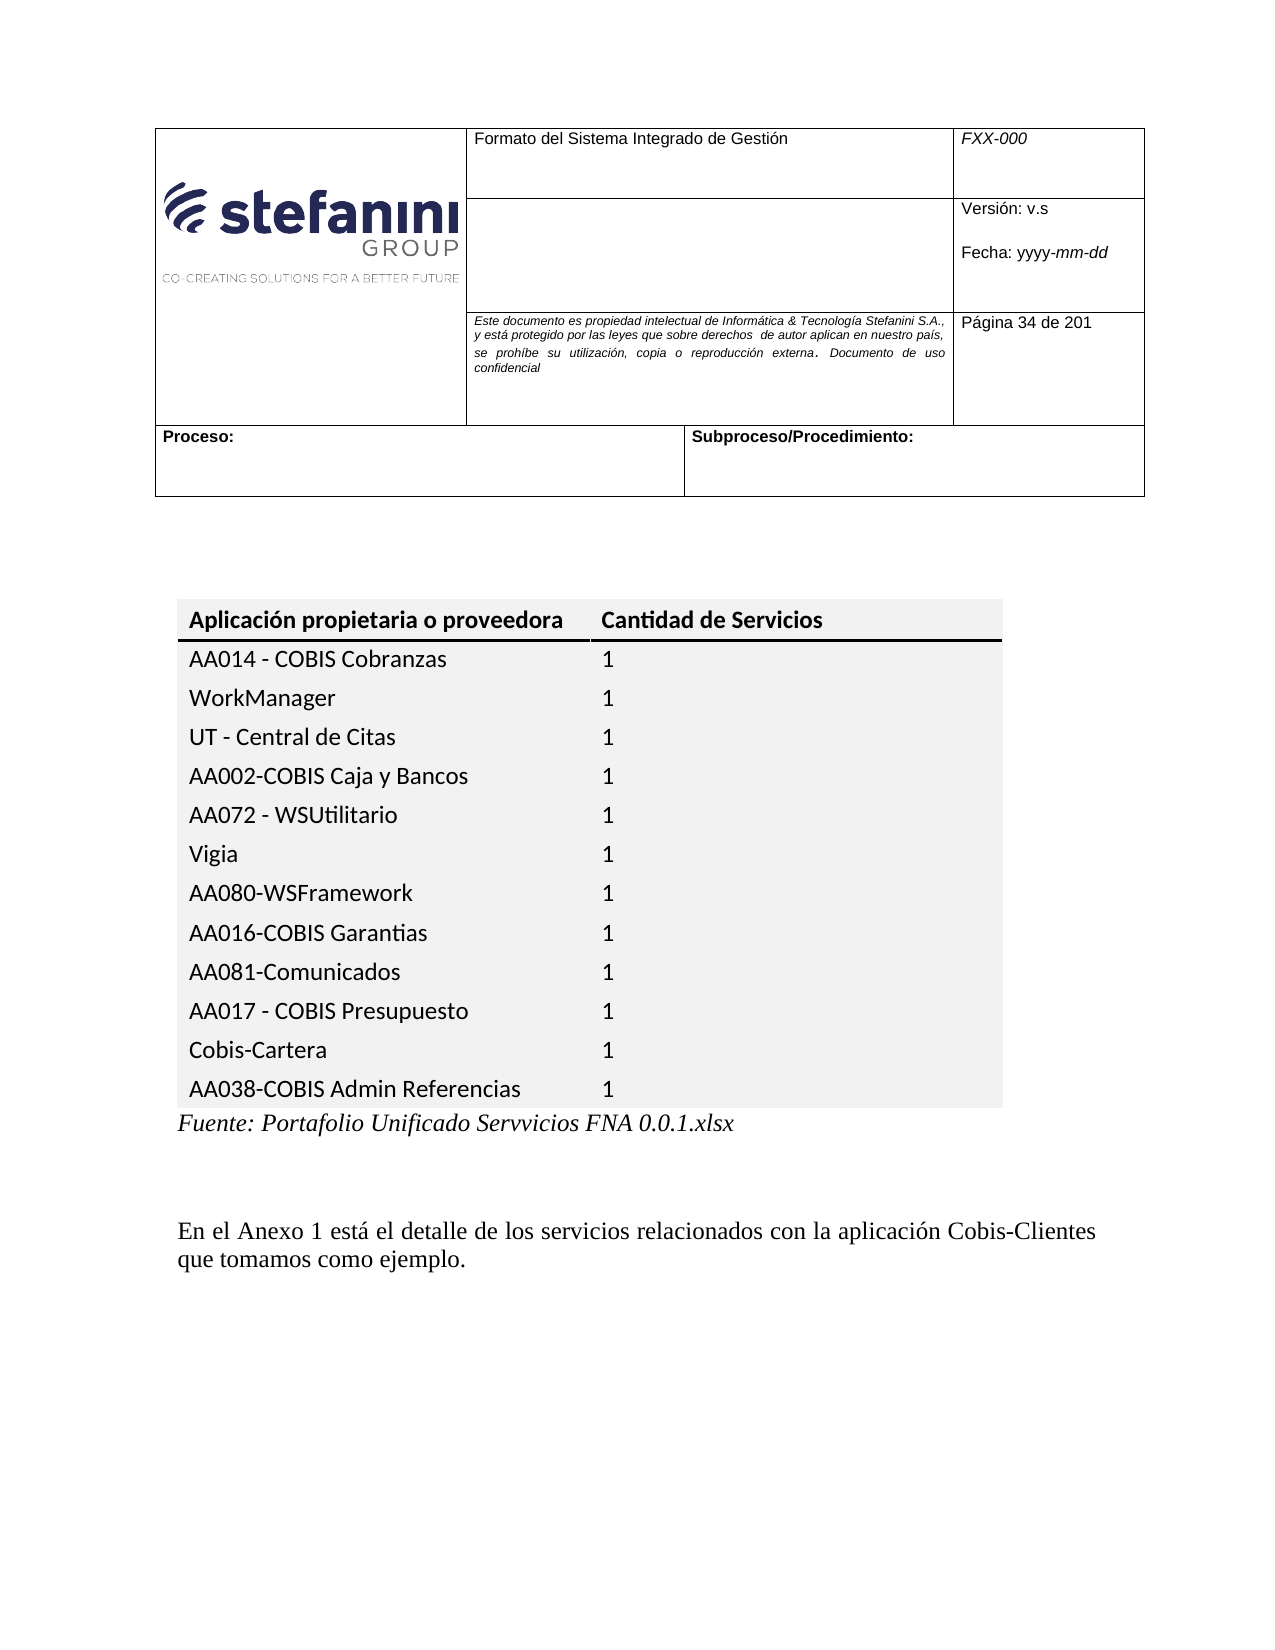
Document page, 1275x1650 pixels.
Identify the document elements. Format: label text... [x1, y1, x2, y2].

table_cell AA038-COBIS Admin Referencias [178, 1069, 590, 1107]
table_cell 1 [591, 718, 1002, 756]
table_cell 1 [591, 991, 1002, 1029]
table_cell AA080-WSFramework [178, 874, 590, 912]
table_cell AA016-COBIS Garantias [178, 913, 590, 951]
picture [162, 182, 460, 286]
table_cell 1 [591, 1030, 1002, 1068]
table_cell 1 [591, 1069, 1002, 1107]
table_cell 1 [591, 952, 1002, 990]
table_cell AA017 - COBIS Presupuesto [178, 991, 590, 1029]
table_cell 1 [591, 642, 1002, 677]
table_cell AA014 - COBIS Cobranzas [178, 642, 590, 677]
table_cell 1 [591, 874, 1002, 912]
text Fuente: Portafolio Unificado Servvicios FNA 0.0.1.xlsx [177, 1108, 1098, 1137]
table_cell 1 [591, 796, 1002, 834]
table_cell Vigia [178, 835, 590, 873]
table_cell 1 [591, 835, 1002, 873]
table_cell WorkManager [178, 679, 590, 717]
table_cell AA072 - WSUtilitario [178, 796, 590, 834]
table_header Aplicación propietaria o proveedora [178, 600, 590, 638]
table_cell AA081-Comunicados [178, 952, 590, 990]
text En el Anexo 1 está el detalle de los servicios relacionados con la aplicación Cobis-Clientes que tomamos como ejemplo. [177, 1216, 1098, 1273]
table_cell 1 [591, 913, 1002, 951]
table_header Cantidad de Servicios [591, 600, 1002, 638]
table_cell AA002-COBIS Caja y Bancos [178, 757, 590, 795]
table_cell 1 [591, 757, 1002, 795]
table_cell UT - Central de Citas [178, 718, 590, 756]
table_cell 1 [591, 679, 1002, 717]
table_cell Cobis-Cartera [178, 1030, 590, 1068]
